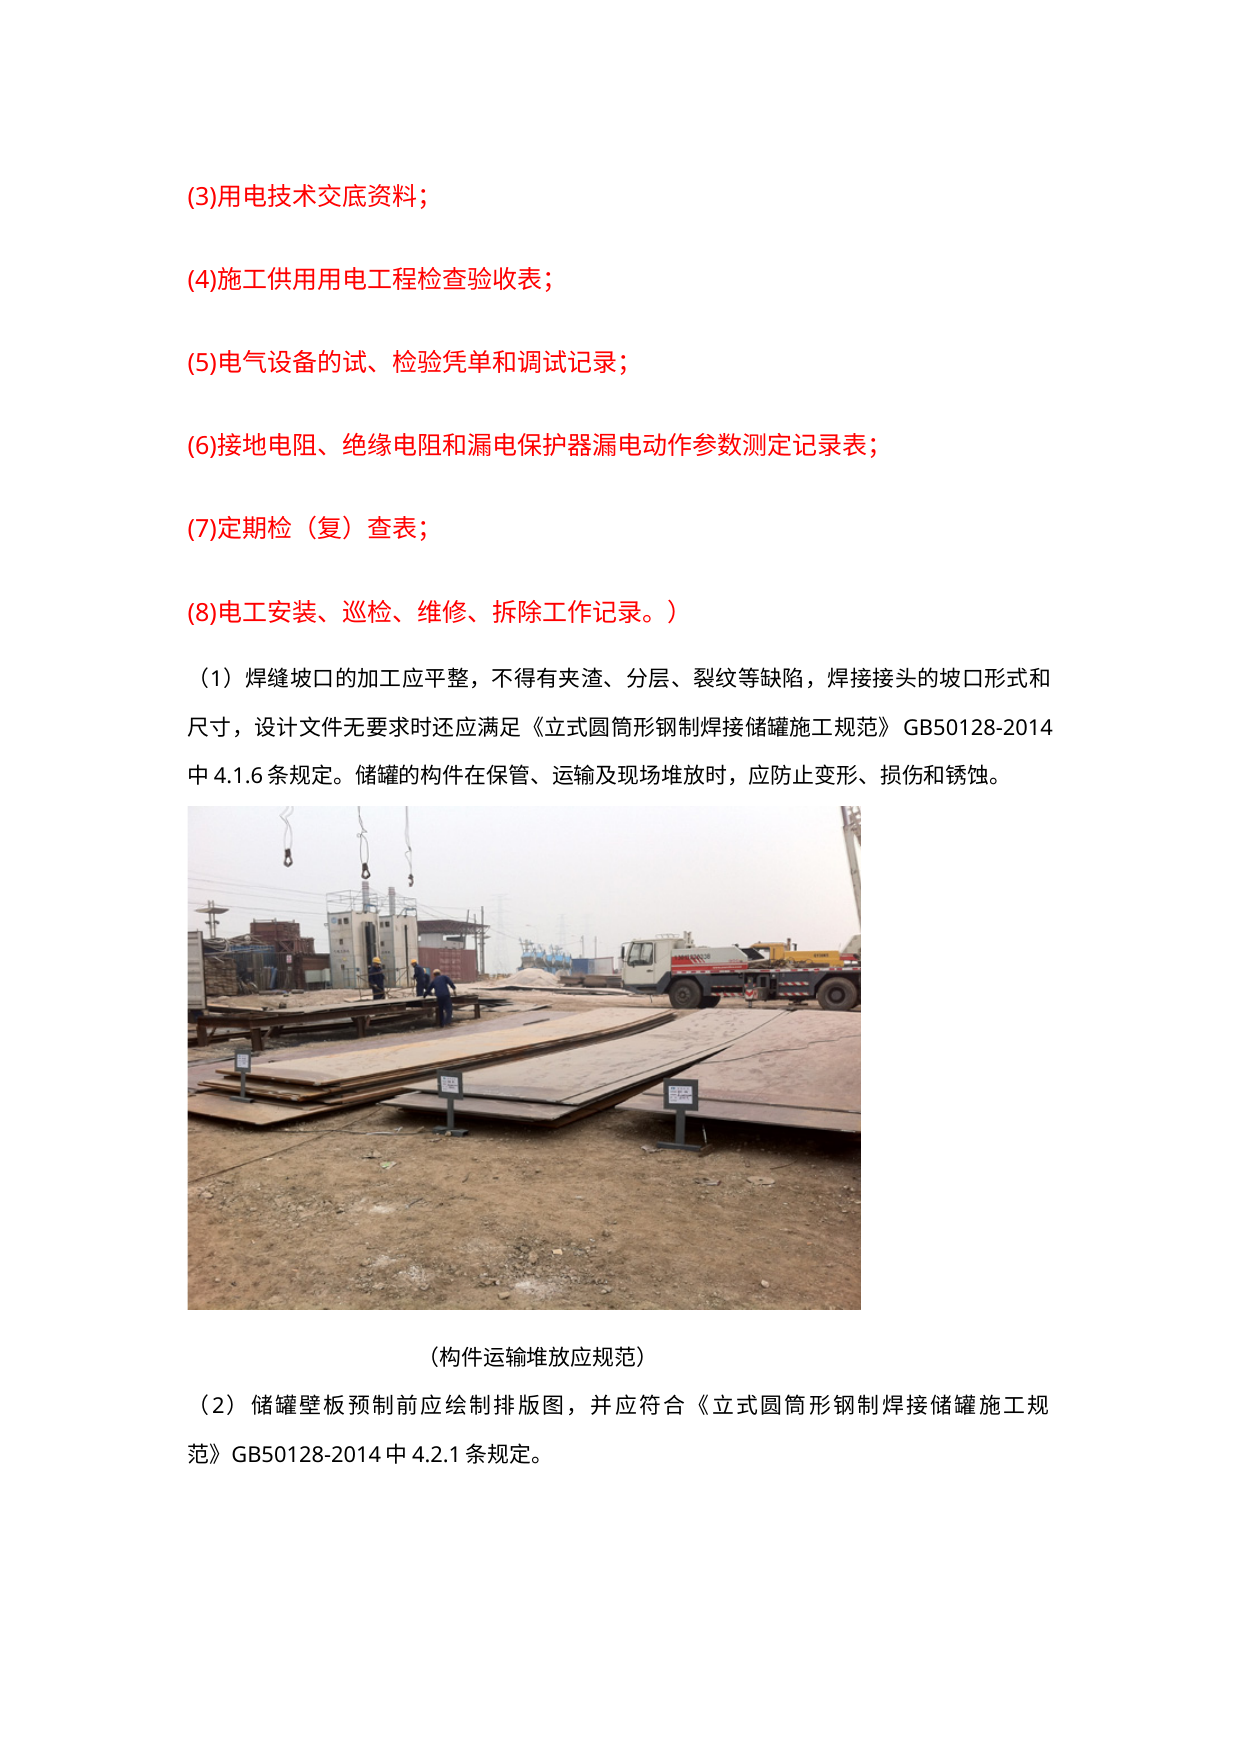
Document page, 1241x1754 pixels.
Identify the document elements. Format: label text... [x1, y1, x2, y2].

text （1）焊缝坡口的加工应平整，不得有夹渣、分层、裂纹等缺陷，焊接接头的坡口形式和尺寸，设计文件无要求时还应满足《立式圆筒形钢制焊接储罐施工规范》GB50128-2014中4.1.6条规定。储罐的构件在保管、运输及现场堆放时，应防止变形、损伤和锈蚀。 [187, 661, 1053, 791]
text （构件运输堆放应规范） [187, 1340, 1053, 1372]
picture [187, 806, 861, 1310]
text (5)电气设备的试、检验凭单和调试记录； [187, 328, 1053, 393]
text (4)施工供用用电工程检查验收表； [187, 245, 1053, 310]
text (3)用电技术交底资料； [187, 162, 1053, 227]
text (6)接地电阻、绝缘电阻和漏电保护器漏电动作参数测定记录表； [187, 411, 1053, 476]
text (8)电工安装、巡检、维修、拆除工作记录。） [187, 578, 1053, 643]
text (7)定期检（复）查表； [187, 494, 1053, 559]
text （2）储罐壁板预制前应绘制排版图，并应符合《立式圆筒形钢制焊接储罐施工规范》GB50128-2014中4.2.1条规定。 [187, 1388, 1053, 1469]
